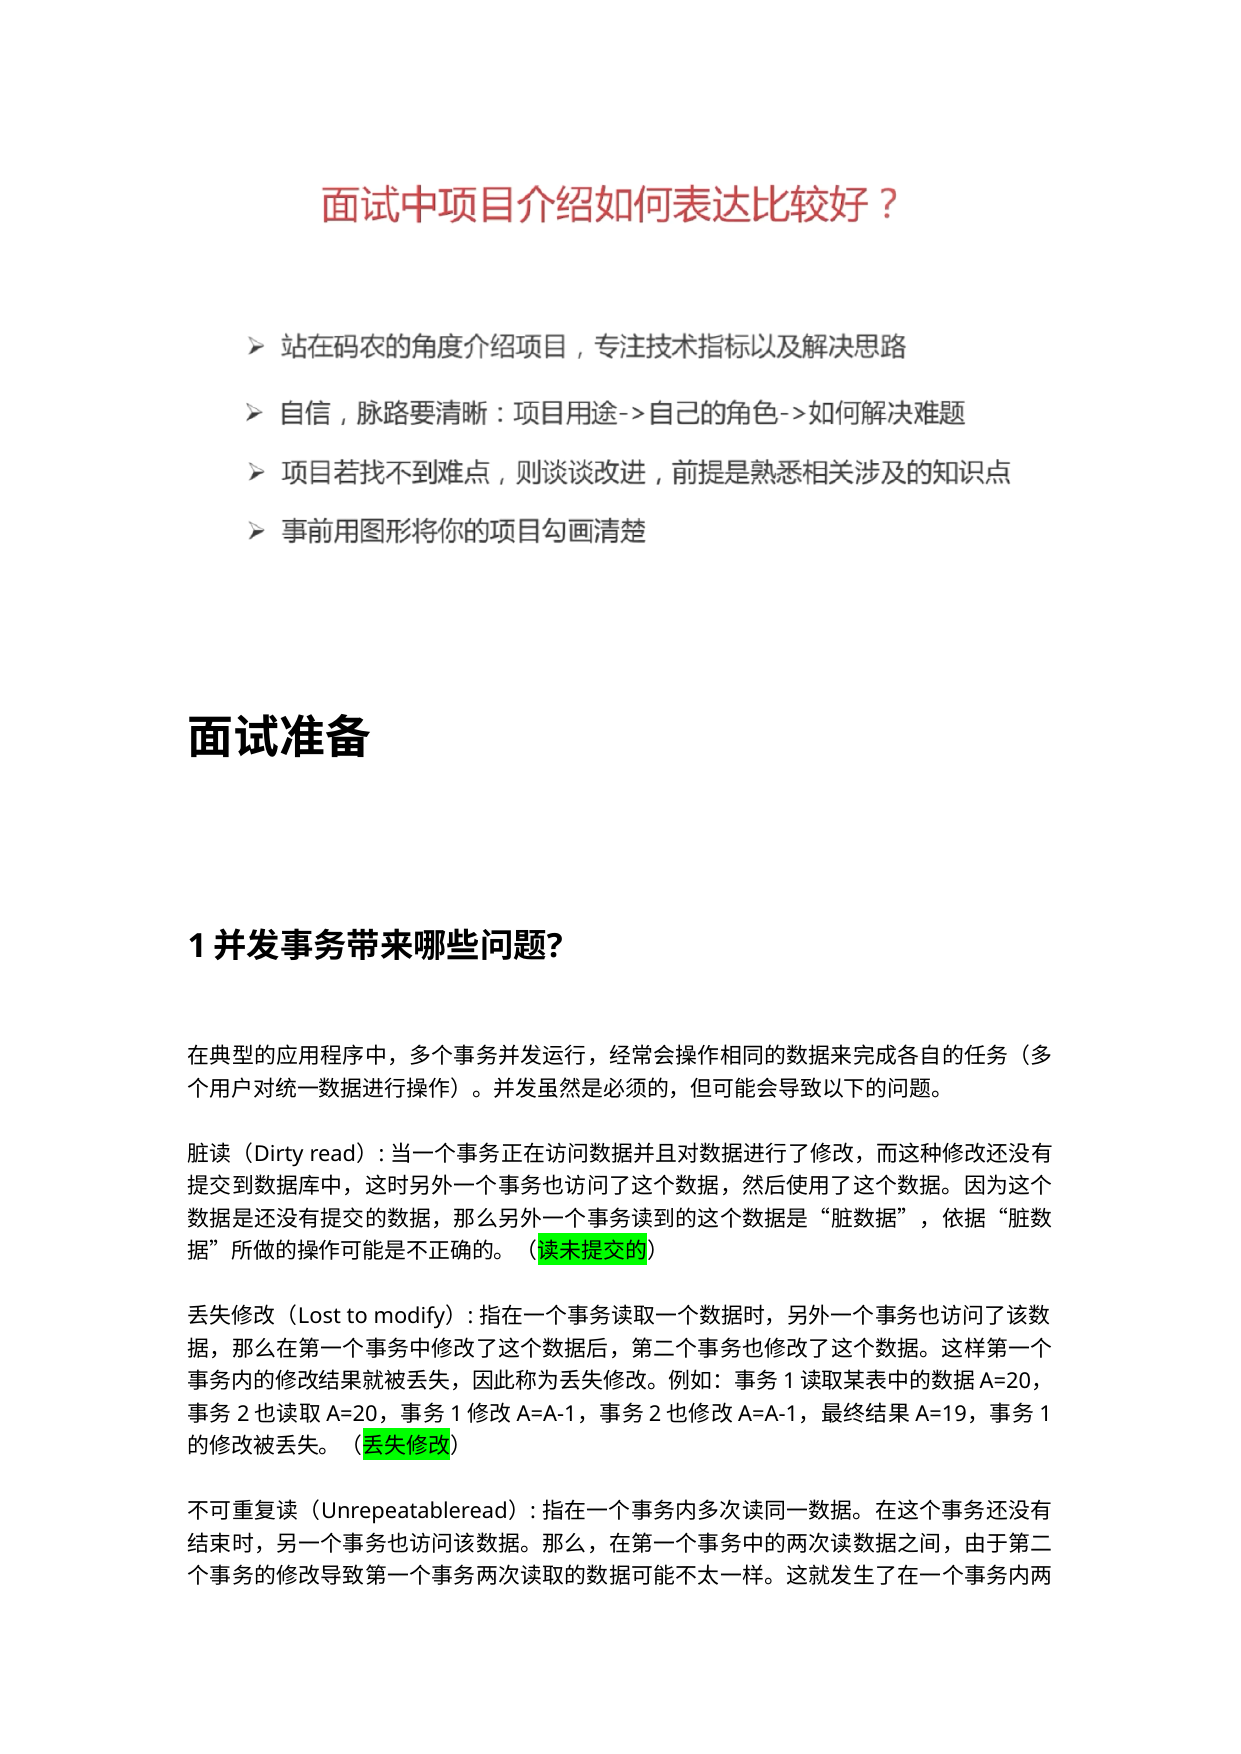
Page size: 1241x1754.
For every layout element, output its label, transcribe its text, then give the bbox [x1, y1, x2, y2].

text 丢失修改（Lost to modify）: 指在一个事务读取一个数据时，另外一个事务也访问了该数据，那么在第一个事务中修改了这个数据后，第二个事务也修改了这个数据。这样第一个事务内的修改结果就被丢失，因此称为丢失修改。例如：事务1读取某表中的数据A=20，事务2也读取A=20，事务1修改A=A-1，事务2也修改A=A-1，最终结果A=19，事务1的修改被丢失。（丢失修改） [187, 1298, 1053, 1460]
text 脏读（Dirty read）: 当一个事务正在访问数据并且对数据进行了修改，而这种修改还没有提交到数据库中，这时另外一个事务也访问了这个数据，然后使用了这个数据。因为这个数据是还没有提交的数据，那么另外一个事务读到的这个数据是“脏数据”，依据“脏数据”所做的操作可能是不正确的。（读未提交的） [187, 1135, 1053, 1265]
subtitle 面试准备 [187, 685, 1053, 782]
text 在典型的应用程序中，多个事务并发运行，经常会操作相同的数据来完成各自的任务（多个用户对统一数据进行操作）。并发虽然是必须的，但可能会导致以下的问题。 [187, 1038, 1053, 1103]
subtitle 1并发事务带来哪些问题? [187, 910, 1053, 975]
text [187, 1493, 1053, 1590]
picture [187, 162, 1053, 622]
